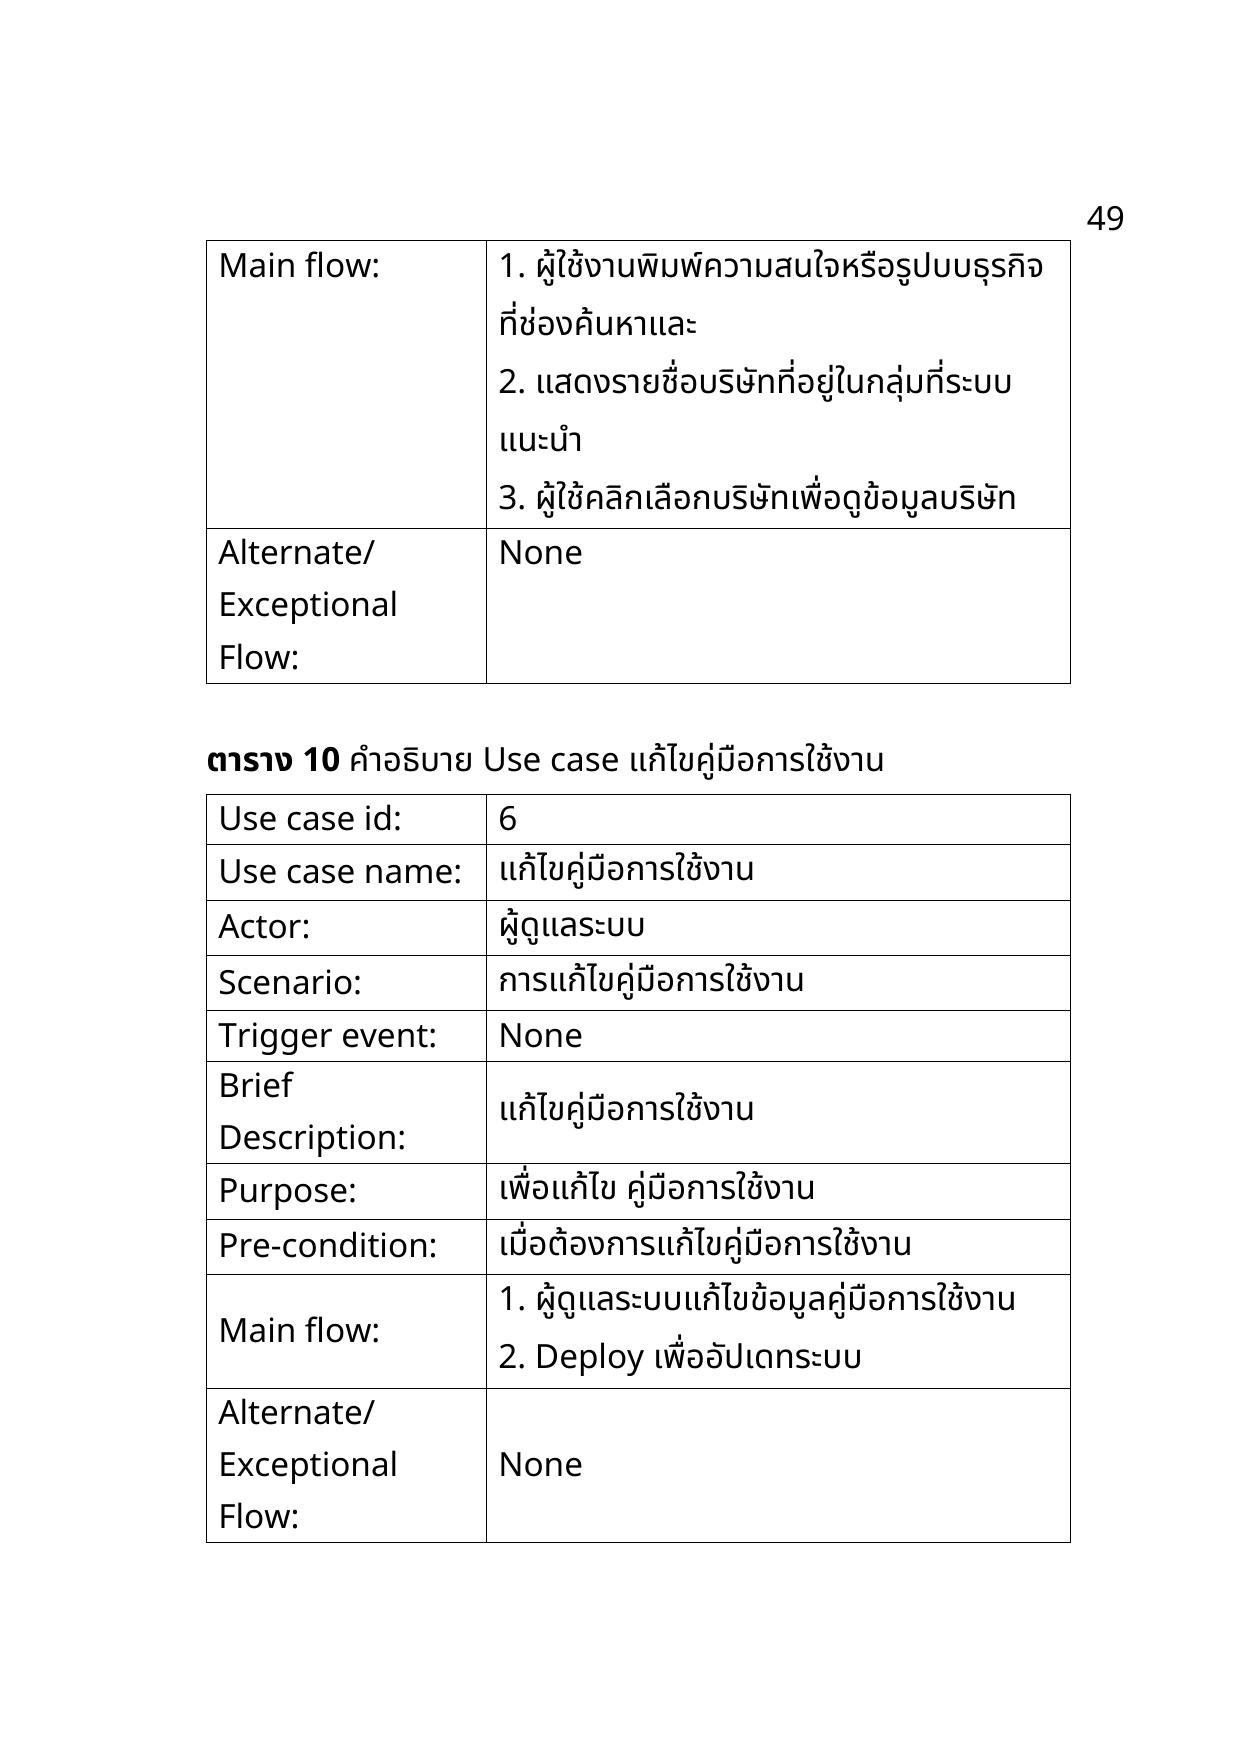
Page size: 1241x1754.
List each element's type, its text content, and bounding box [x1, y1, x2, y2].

table_cell ผู้ดูแลระบบ [487, 901, 1070, 955]
table_cell Main flow: [207, 241, 486, 528]
table_header Use case id: [207, 795, 486, 844]
table_cell Purpose: [207, 1164, 486, 1218]
table_cell การแก้ไขคู่มือการใช้งาน [487, 956, 1070, 1010]
table_cell None [487, 1011, 1070, 1061]
table_cell แก้ไขคู่มือการใช้งาน [487, 845, 1070, 900]
table_cell None [487, 1389, 1070, 1542]
table_cell เมื่อต้องการแก้ไขคู่มือการใช้งาน [487, 1220, 1070, 1274]
table_cell แก้ไขคู่มือการใช้งาน [487, 1062, 1070, 1163]
table_cell Scenario: [207, 956, 486, 1010]
table_cell None [487, 529, 1070, 683]
table_cell Alternate/Exceptional Flow: [207, 1389, 486, 1542]
table_cell Brief Description: [207, 1062, 486, 1163]
table_cell Alternate/Exceptional Flow: [207, 529, 486, 683]
table_cell Use case name: [207, 845, 486, 900]
table_cell Actor: [207, 901, 486, 955]
table_cell Trigger event: [207, 1011, 486, 1061]
text ตาราง 10 คำอธิบาย Use case แก้ไขคู่มือการใช้งาน [206, 736, 1125, 787]
table_cell Main flow: [207, 1275, 486, 1387]
table_cell Pre-condition: [207, 1220, 486, 1274]
table_cell 1. ผู้ดูแลระบบแก้ไขข้อมูลคู่มือการใช้งาน 2. Deploy เพื่ออัปเดทระบบ [487, 1275, 1070, 1387]
table_header 6 [487, 795, 1070, 844]
table_cell เพื่อแก้ไข คู่มือการใช้งาน [487, 1164, 1070, 1218]
table_cell 1. ผู้ใช้งานพิมพ์ความสนใจหรือรูปบบธุรกิจที่ช่องค้นหาและ 2. แสดงรายชื่อบริษัทที่อยู่ในกลุ่มที่ระบบแนะนำ 3. ผู้ใช้คลิกเลือกบริษัทเพื่อดูข้อมูลบริษัท [487, 241, 1070, 528]
